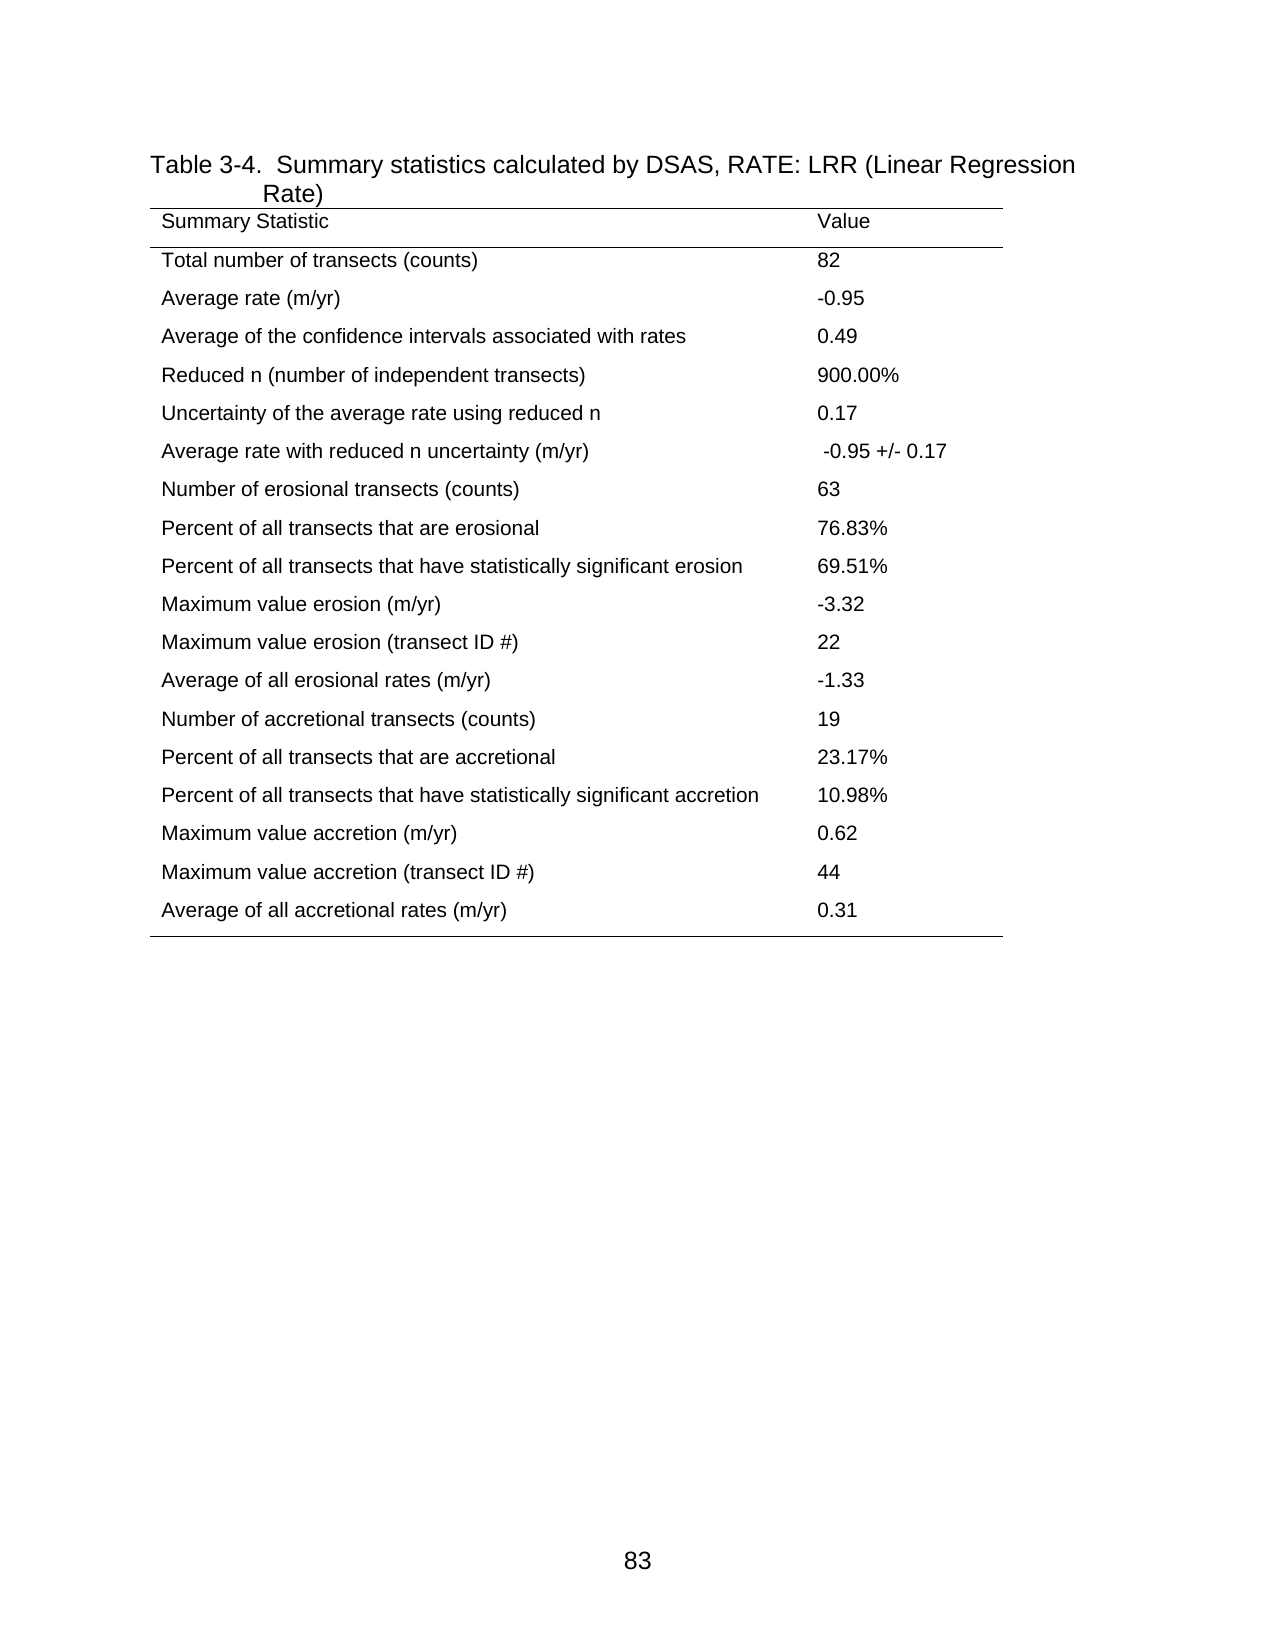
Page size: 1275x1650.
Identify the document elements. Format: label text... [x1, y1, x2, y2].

table_cell Total number of transects (counts) [150, 248, 806, 286]
table_cell 0.17 [806, 401, 1003, 439]
table_cell 19 [806, 707, 1003, 745]
table_cell 22 [806, 630, 1003, 668]
text Table 3-4. Summary statistics calculated by DSAS, RATE: LRR (Linear Regression Rate) [150, 150, 1125, 207]
table_cell Average of the confidence intervals associated with rates [150, 324, 806, 362]
table_header Summary Statistic [150, 209, 806, 247]
table_cell Number of erosional transects (counts) [150, 477, 806, 515]
table_cell Average rate (m/yr) [150, 286, 806, 324]
table_cell Maximum value accretion (transect ID #) [150, 860, 806, 898]
table_cell Maximum value accretion (m/yr) [150, 821, 806, 859]
table_cell 63 [806, 477, 1003, 515]
table_cell 0.31 [806, 898, 1003, 936]
table_cell Reduced n (number of independent transects) [150, 363, 806, 401]
table_cell 0.49 [806, 324, 1003, 362]
table_cell -0.95 +/- 0.17 [806, 439, 1003, 477]
table_cell Maximum value erosion (m/yr) [150, 592, 806, 630]
table_header Value [806, 209, 1003, 247]
table_cell -1.33 [806, 668, 1003, 707]
table_cell Uncertainty of the average rate using reduced n [150, 401, 806, 439]
table_cell 23.17% [806, 745, 1003, 783]
table_cell Number of accretional transects (counts) [150, 707, 806, 745]
table_cell Percent of all transects that have statistically significant erosion [150, 554, 806, 592]
table_cell 0.62 [806, 821, 1003, 859]
table_cell Average of all erosional rates (m/yr) [150, 668, 806, 707]
table_cell 69.51% [806, 554, 1003, 592]
table_cell -3.32 [806, 592, 1003, 630]
table_cell 10.98% [806, 783, 1003, 821]
table_cell Maximum value erosion (transect ID #) [150, 630, 806, 668]
table_cell 82 [806, 248, 1003, 286]
table_cell Average rate with reduced n uncertainty (m/yr) [150, 439, 806, 477]
table_cell Average of all accretional rates (m/yr) [150, 898, 806, 936]
table_cell 900.00% [806, 363, 1003, 401]
table_cell 44 [806, 860, 1003, 898]
table_cell 76.83% [806, 515, 1003, 554]
table_cell -0.95 [806, 286, 1003, 324]
table_cell Percent of all transects that have statistically significant accretion [150, 783, 806, 821]
table_cell Percent of all transects that are erosional [150, 515, 806, 554]
table_cell Percent of all transects that are accretional [150, 745, 806, 783]
